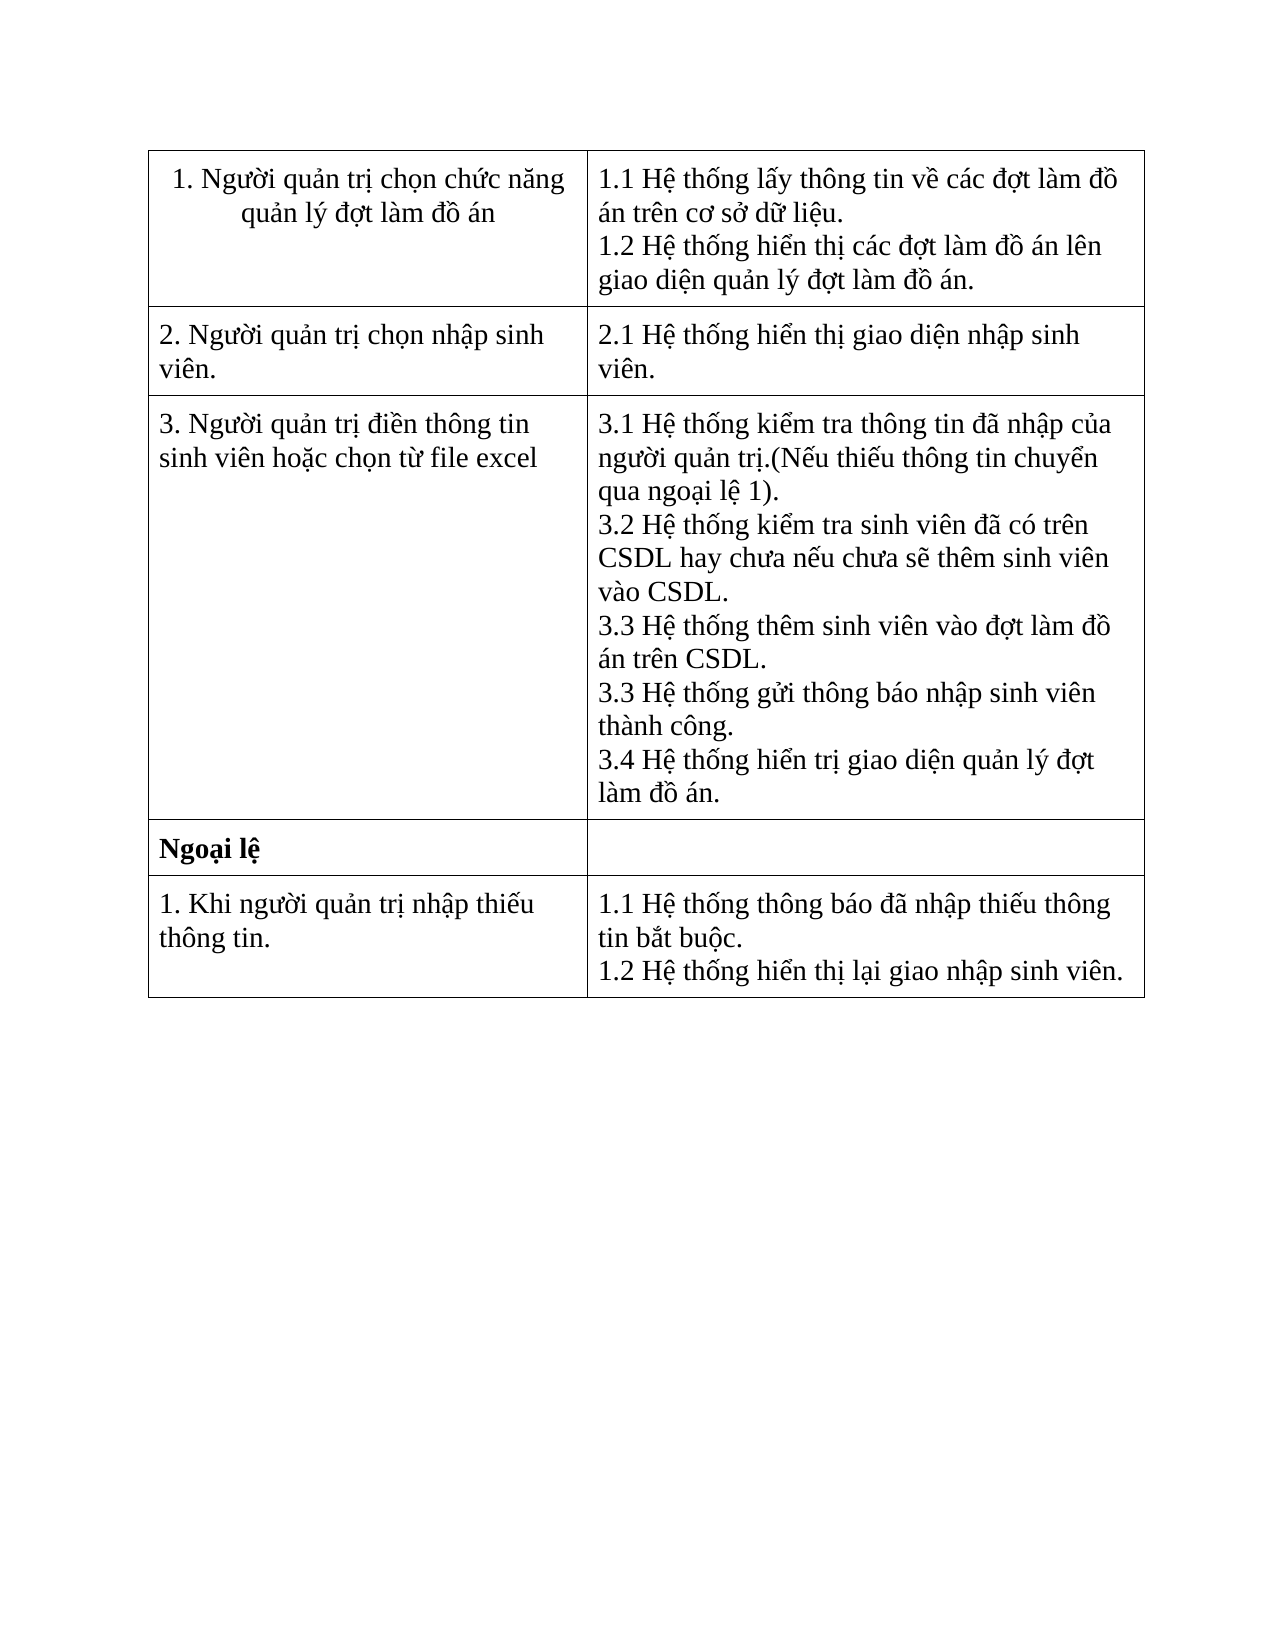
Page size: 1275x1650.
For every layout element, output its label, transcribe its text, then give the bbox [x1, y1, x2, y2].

table_cell 1.1 Hệ thống lấy thông tin về các đợt làm đồ án trên cơ sở dữ liệu. 1.2 Hệ thống hiển thị các đợt làm đồ án lên giao diện quản lý đợt làm đồ án. [588, 151, 1144, 306]
table_cell [588, 820, 1144, 875]
table_cell 1.1 Hệ thống thông báo đã nhập thiếu thông tin bắt buộc. 1.2 Hệ thống hiển thị lại giao nhập sinh viên. [588, 876, 1144, 997]
table_cell 3. Người quản trị điền thông tin sinh viên hoặc chọn từ file excel [149, 396, 587, 819]
table_cell 3.1 Hệ thống kiểm tra thông tin đã nhập của người quản trị.(Nếu thiếu thông tin chuyển qua ngoại lệ 1). 3.2 Hệ thống kiểm tra sinh viên đã có trên CSDL hay chưa nếu chưa sẽ thêm sinh viên vào CSDL. 3.3 Hệ thống thêm sinh viên vào đợt làm đồ án trên CSDL. 3.3 Hệ thống gửi thông báo nhập sinh viên thành công. 3.4 Hệ thống hiển trị giao diện quản lý đợt làm đồ án. [588, 396, 1144, 819]
table_cell Ngoại lệ [149, 820, 587, 875]
table_cell 2.1 Hệ thống hiển thị giao diện nhập sinh viên. [588, 307, 1144, 395]
table_cell 1. Người quản trị chọn chức năng quản lý đợt làm đồ án [149, 151, 587, 306]
table_cell 2. Người quản trị chọn nhập sinh viên. [149, 307, 587, 395]
table_cell 1. Khi người quản trị nhập thiếu thông tin. [149, 876, 587, 997]
